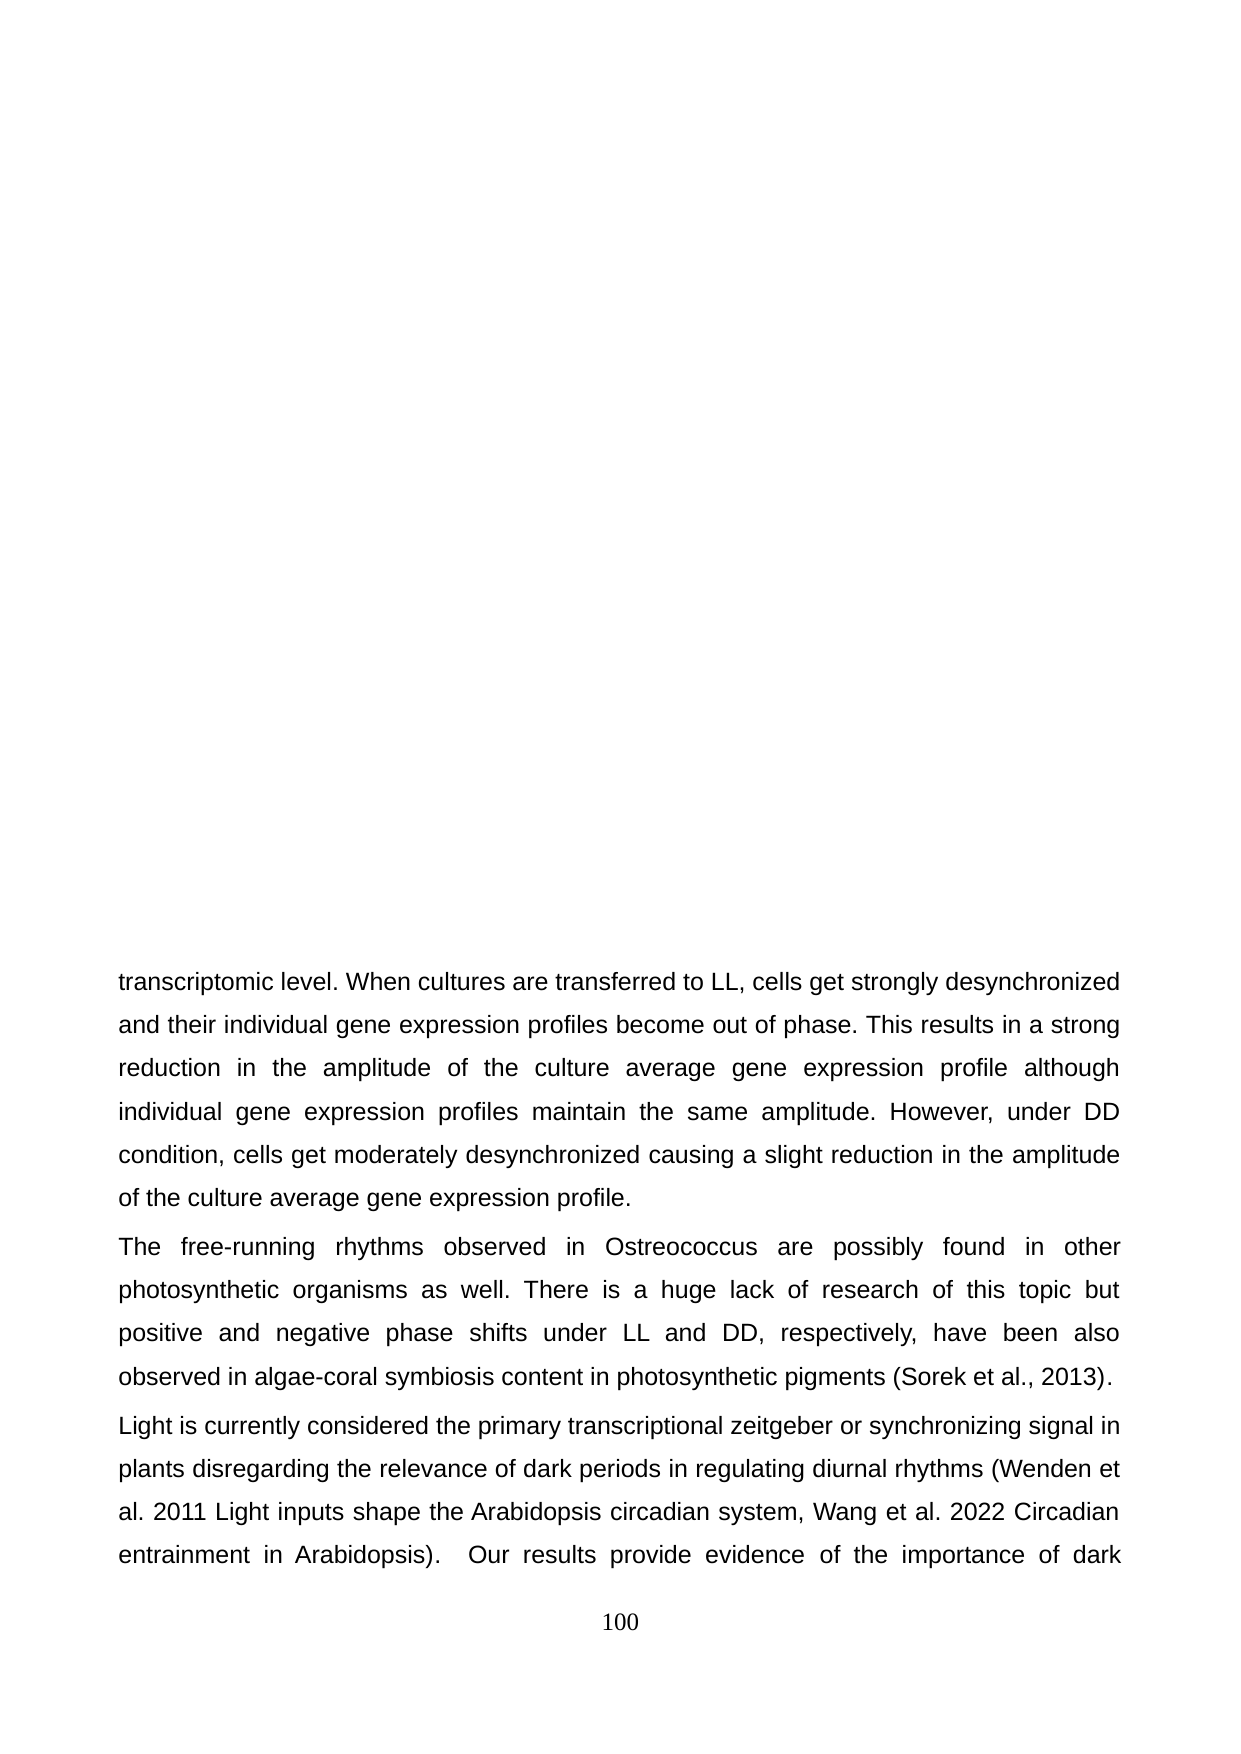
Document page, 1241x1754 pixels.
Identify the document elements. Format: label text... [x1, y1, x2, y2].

text The free-running rhythms observed in Ostreococcus are possibly found in other photosynthetic organisms as well. There is a huge lack of research of this topic but positive and negative phase shifts under LL and DD, respectively, have been also observed in algae-coral symbiosis content in photosynthetic pigments (Sorek et al., 2013)⁠. [118, 1232, 1122, 1390]
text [118, 176, 1122, 1212]
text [118, 1411, 1122, 1569]
